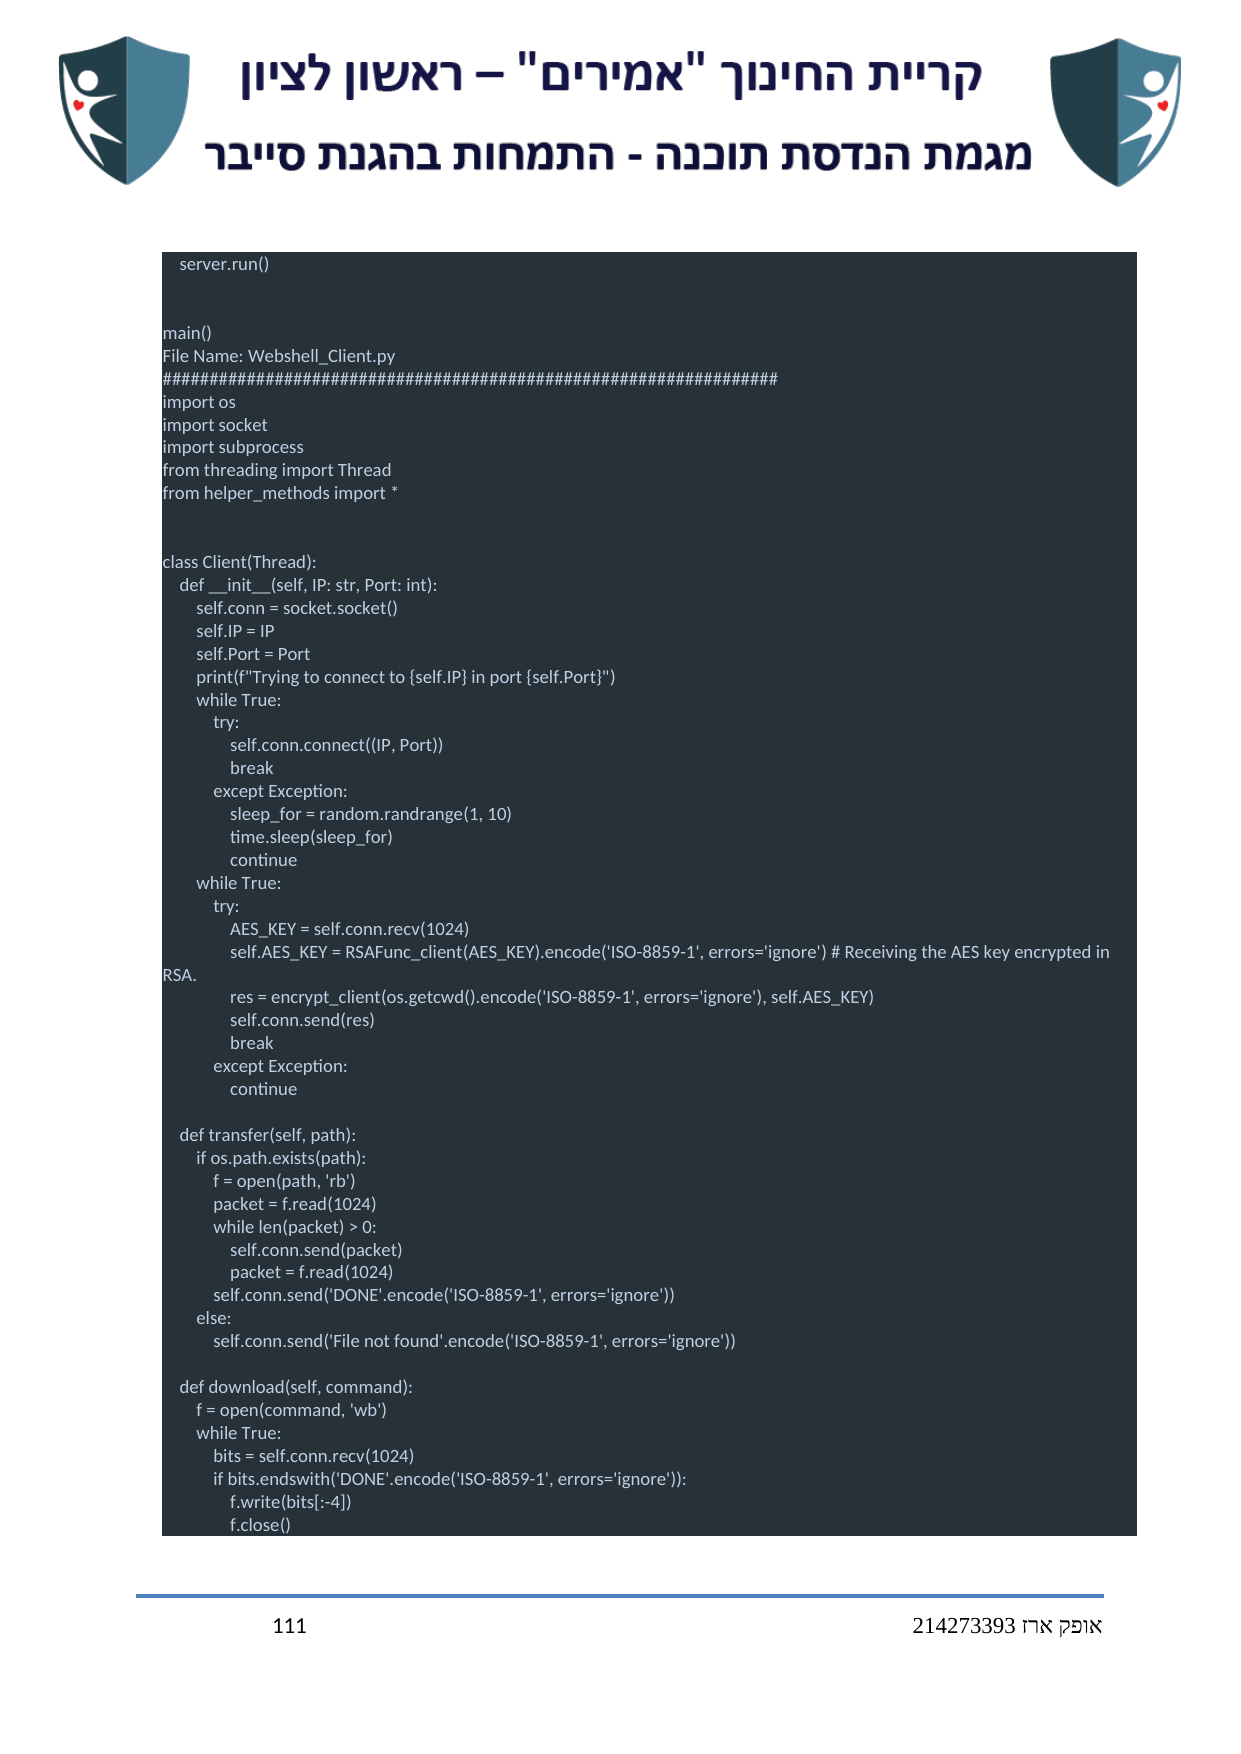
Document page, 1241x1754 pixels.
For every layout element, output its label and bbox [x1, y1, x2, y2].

picture [58, 36, 1182, 188]
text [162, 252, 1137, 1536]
